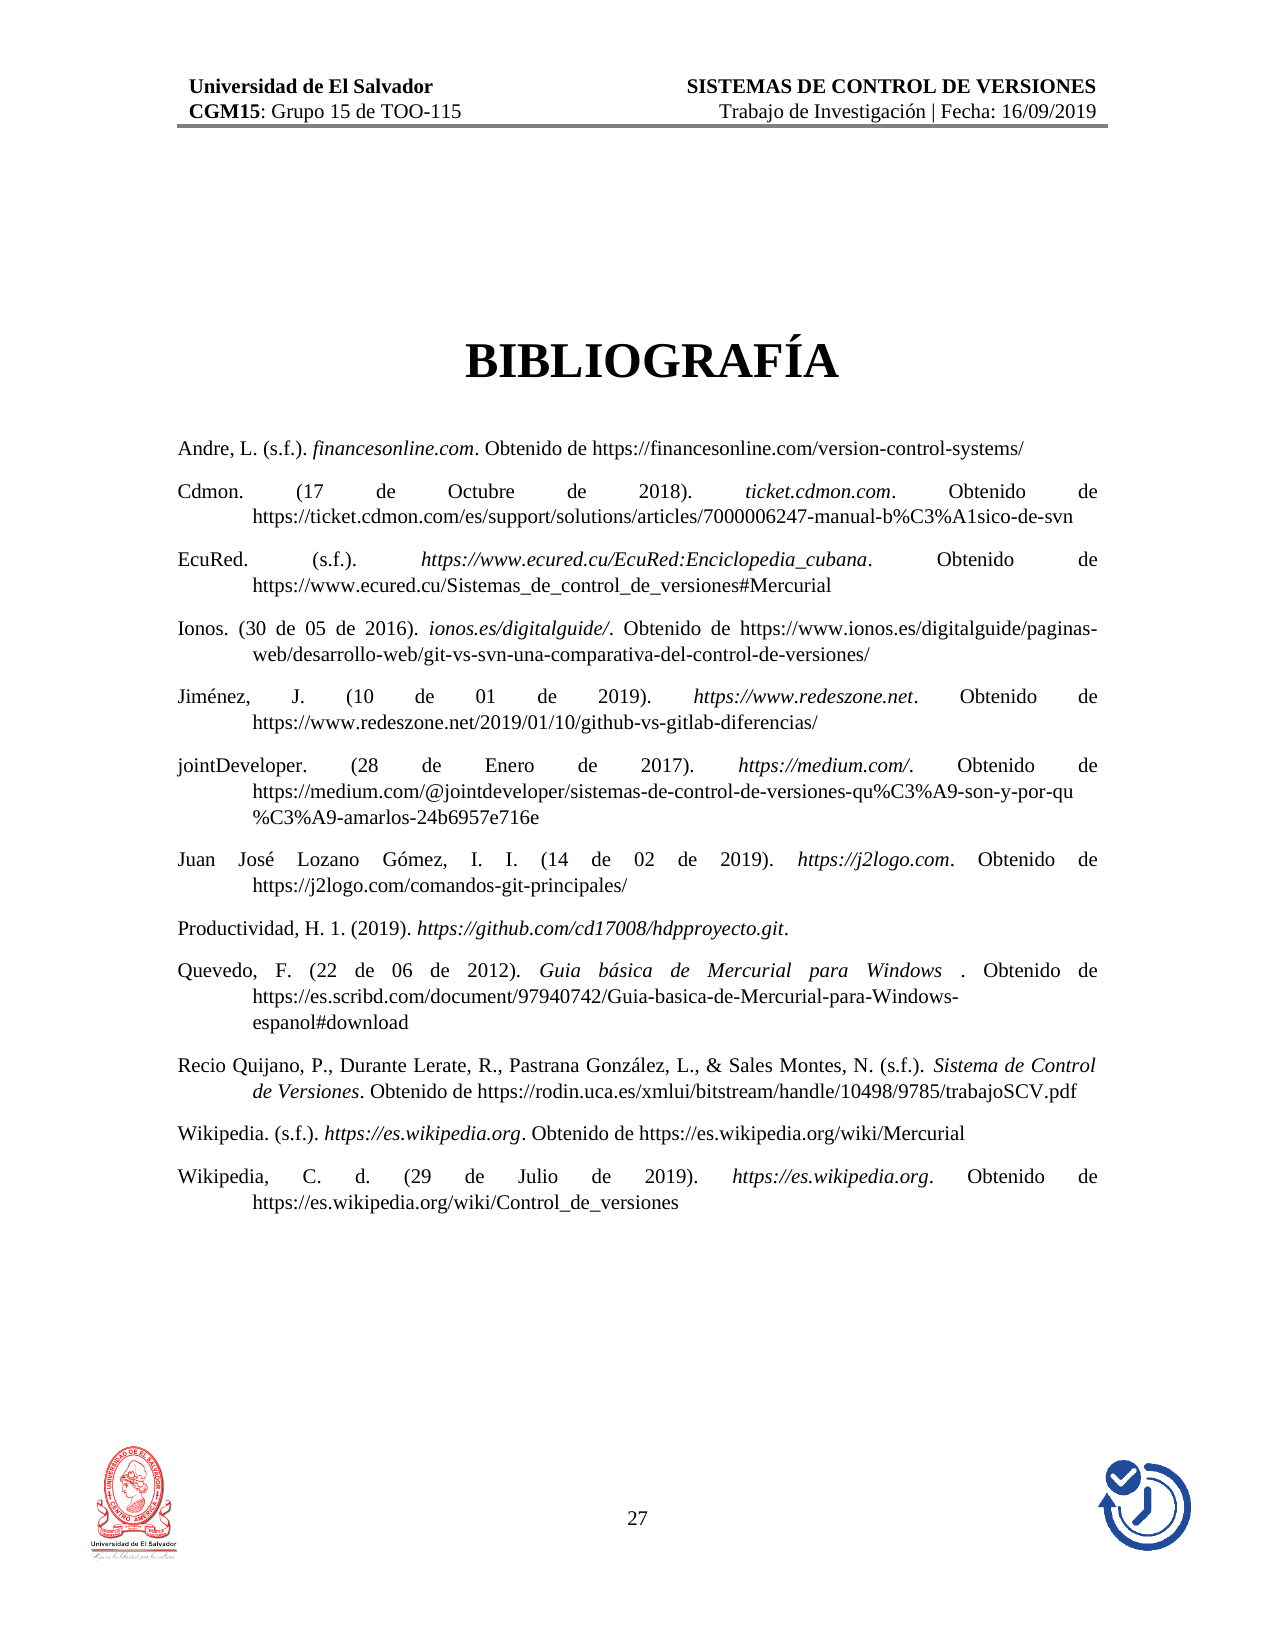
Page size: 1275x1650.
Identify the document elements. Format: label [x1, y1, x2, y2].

picture [91, 1446, 178, 1561]
